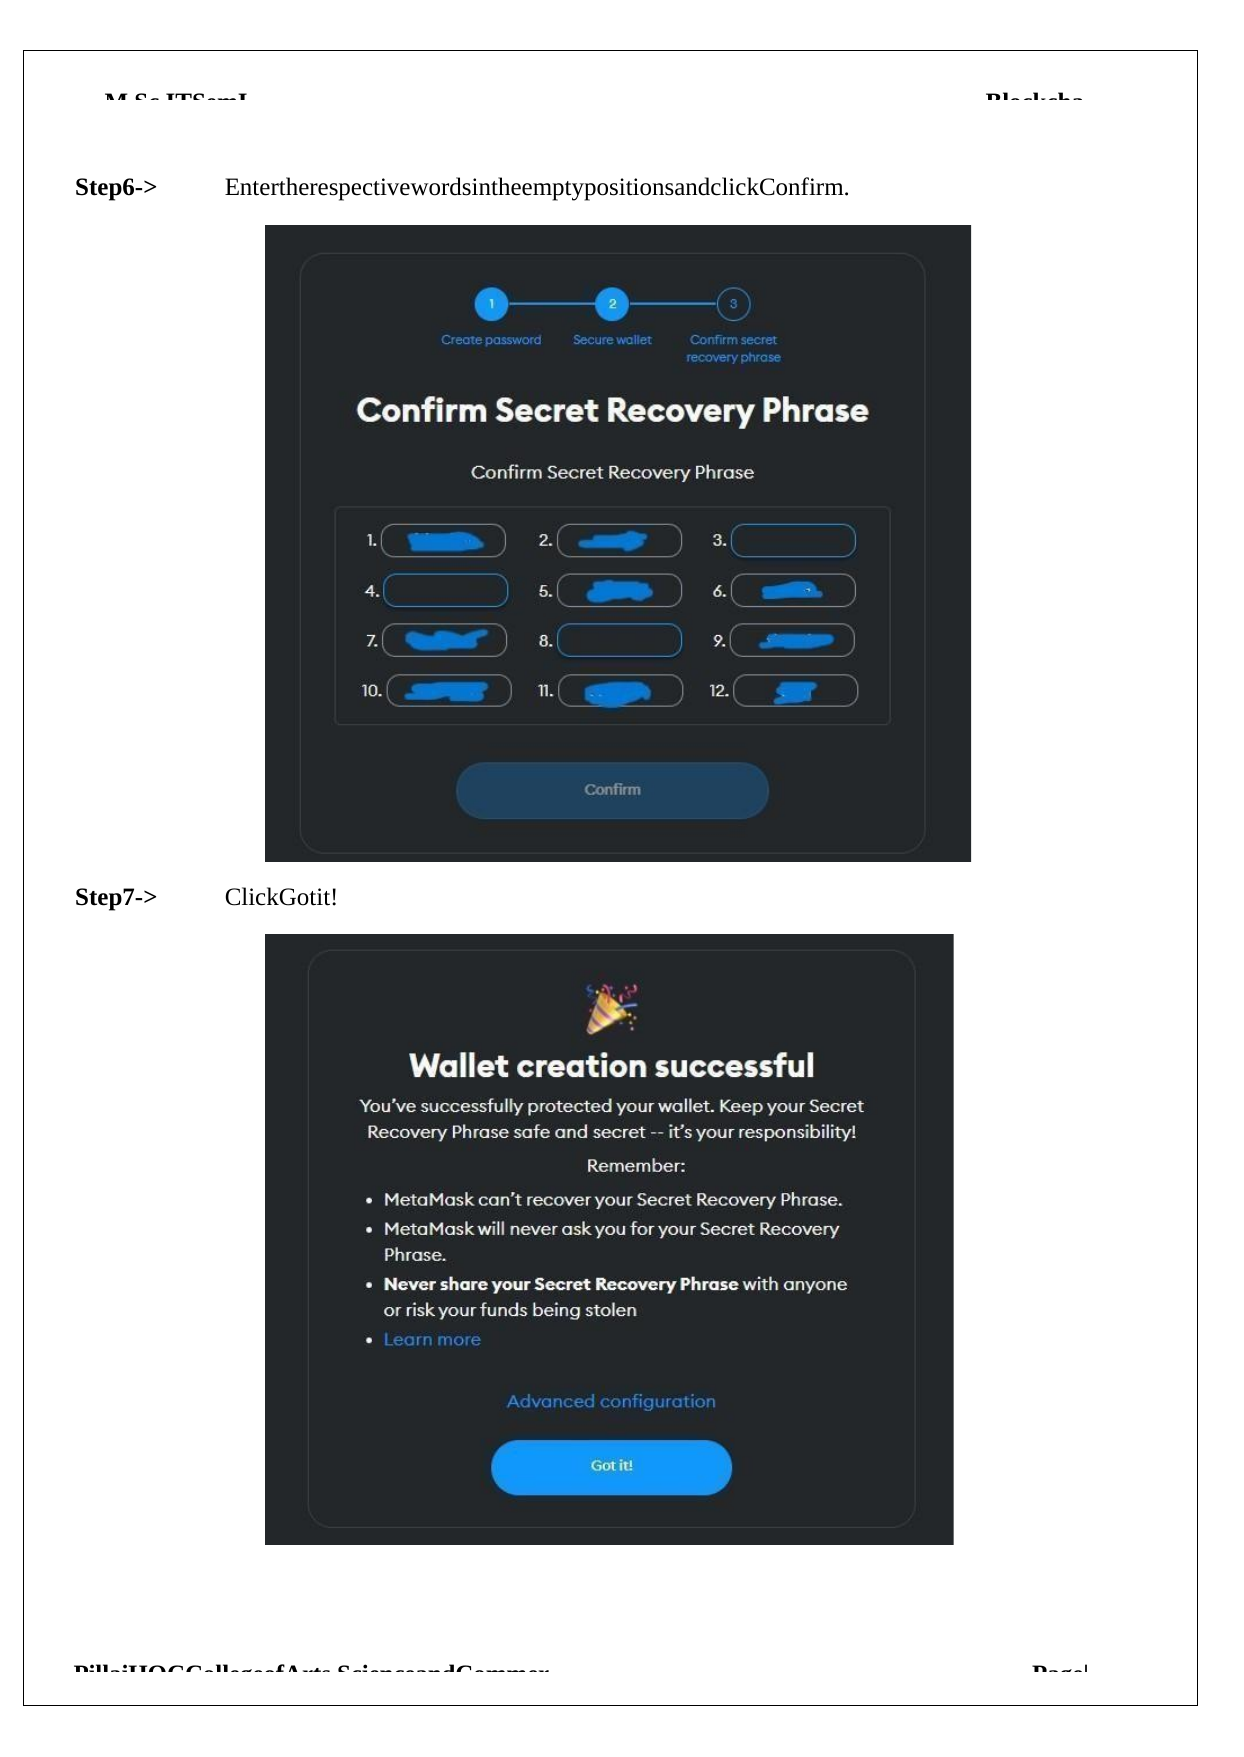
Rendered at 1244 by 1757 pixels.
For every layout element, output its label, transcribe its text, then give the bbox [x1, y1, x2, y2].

picture [265, 225, 972, 862]
text Step6-> EntertherespectivewordsintheemptypositionsandclickConfirm. [75, 172, 1197, 201]
picture [265, 934, 954, 1545]
